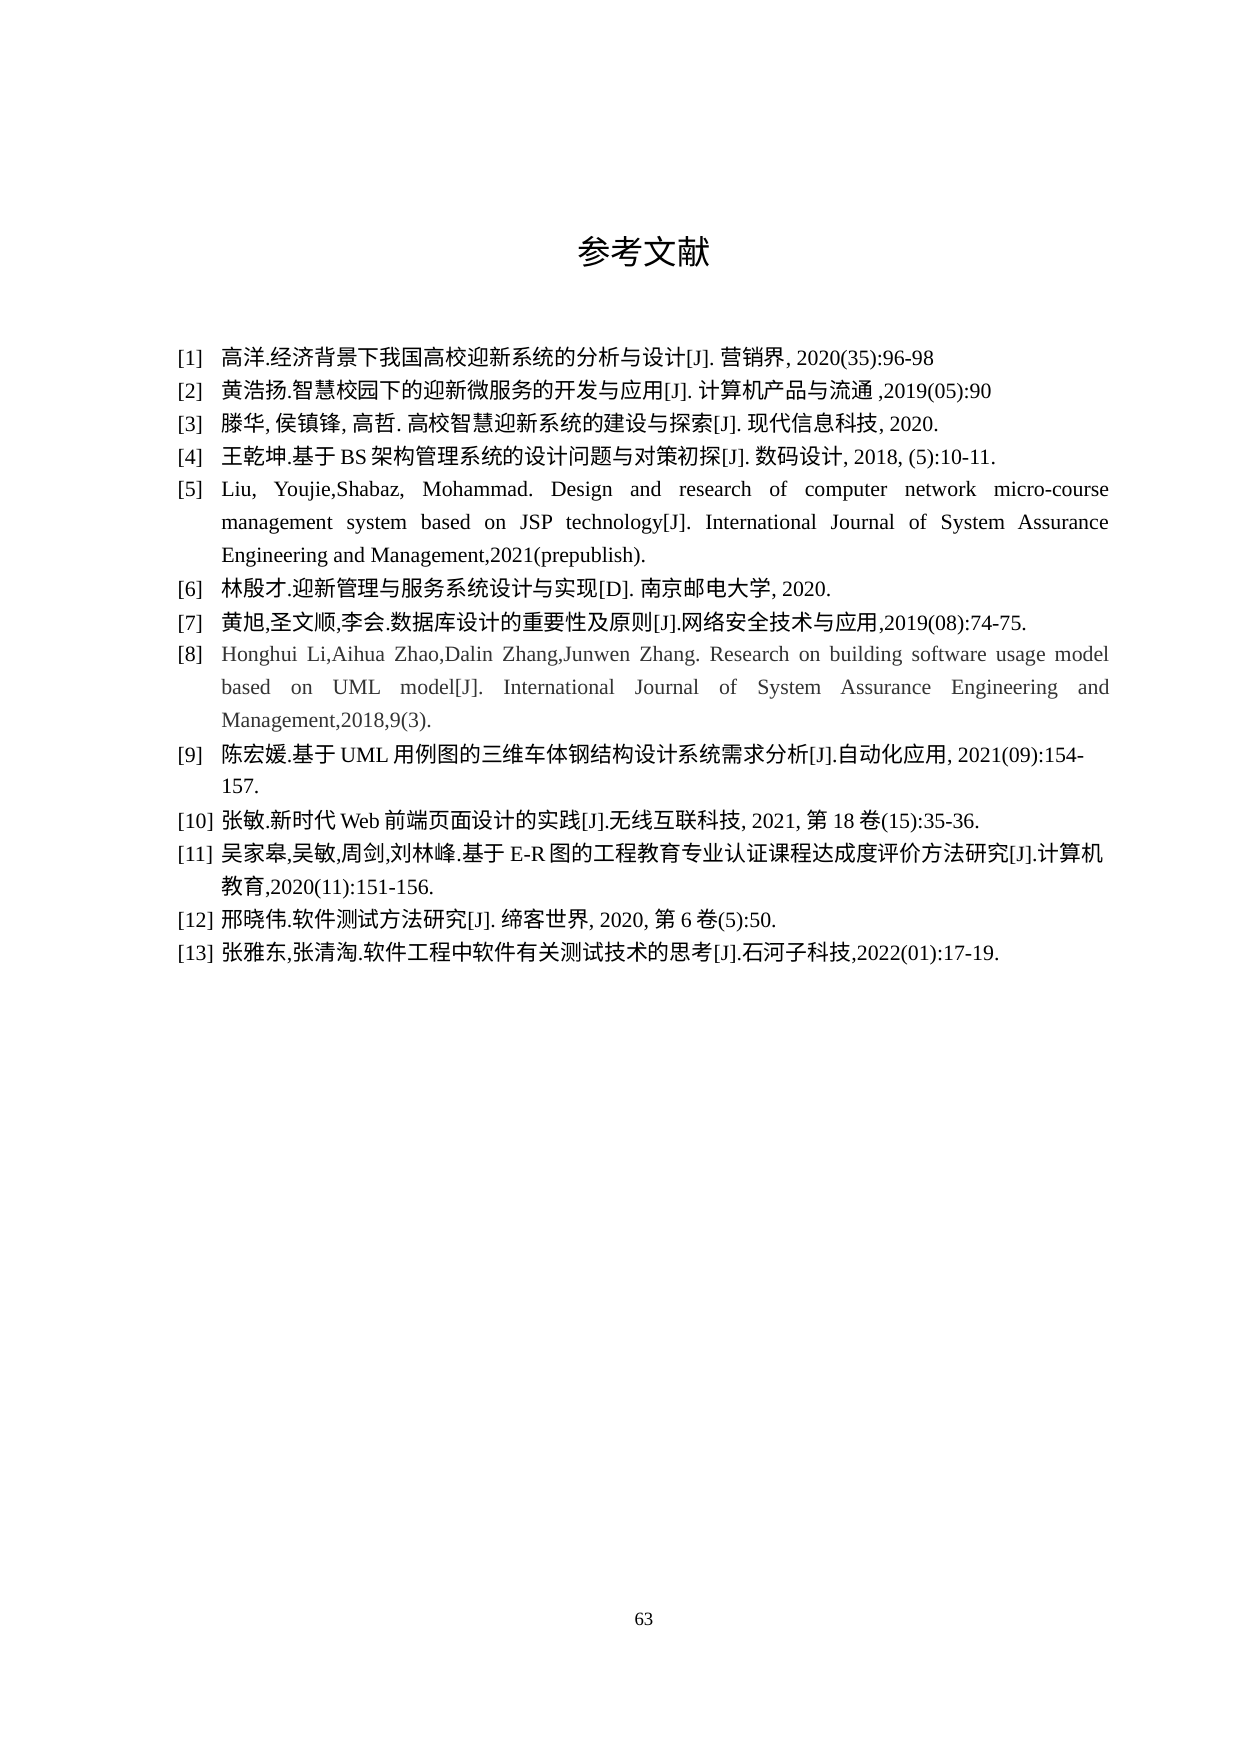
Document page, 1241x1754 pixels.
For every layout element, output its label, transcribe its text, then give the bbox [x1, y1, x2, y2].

list 王乾坤.基于BS架构管理系统的设计问题与对策初探[J]. 数码设计, 2018, (5):10-11. [177, 439, 1110, 472]
list 邢晓伟.软件测试方法研究[J]. 缔客世界, 2020, 第6卷(5):50. [177, 901, 1110, 934]
list 吴家皋,吴敏,周剑,刘林峰.基于E-R图的工程教育专业认证课程达成度评价方法研究[J].计算机教育,2020(11):151-156. [177, 835, 1110, 901]
list 黄浩扬.智慧校园下的迎新微服务的开发与应用[J]. 计算机产品与流通 ,2019(05):90 [177, 373, 1110, 406]
list Liu, Youjie,Shabaz, Mohammad. Design and research of computer network micro-course management system based on JSP technology[J]. International Journal of System Assurance Engineering and Management,2021(prepublish). [177, 472, 1110, 571]
list 张雅东,张清淘.软件工程中软件有关测试技术的思考[J].石河子科技,2022(01):17-19. [177, 934, 1110, 967]
list 张敏.新时代Web前端页面设计的实践[J].无线互联科技, 2021, 第18卷(15):35-36. [177, 802, 1110, 835]
list 高洋.经济背景下我国高校迎新系统的分析与设计[J]. 营销界, 2020(35):96-98 [177, 340, 1110, 373]
list 黄旭,圣文顺,李会.数据库设计的重要性及原则[J].网络安全技术与应用,2019(08):74-75. [177, 604, 1110, 637]
list 陈宏媛.基于UML用例图的三维车体钢结构设计系统需求分析[J].自动化应用, 2021(09):154-157. [177, 736, 1110, 802]
subtitle 参考文献 [177, 217, 1110, 283]
list Honghui Li,Aihua Zhao,Dalin Zhang,Junwen Zhang. Research on building software usage model based on UML model[J]. International Journal of System Assurance Engineering and Management,2018,9(3). [177, 637, 1110, 736]
list 林殷才.迎新管理与服务系统设计与实现[D]. 南京邮电大学, 2020. [177, 571, 1110, 604]
list 滕华, 侯镇锋, 高哲. 高校智慧迎新系统的建设与探索[J]. 现代信息科技, 2020. [177, 406, 1110, 439]
